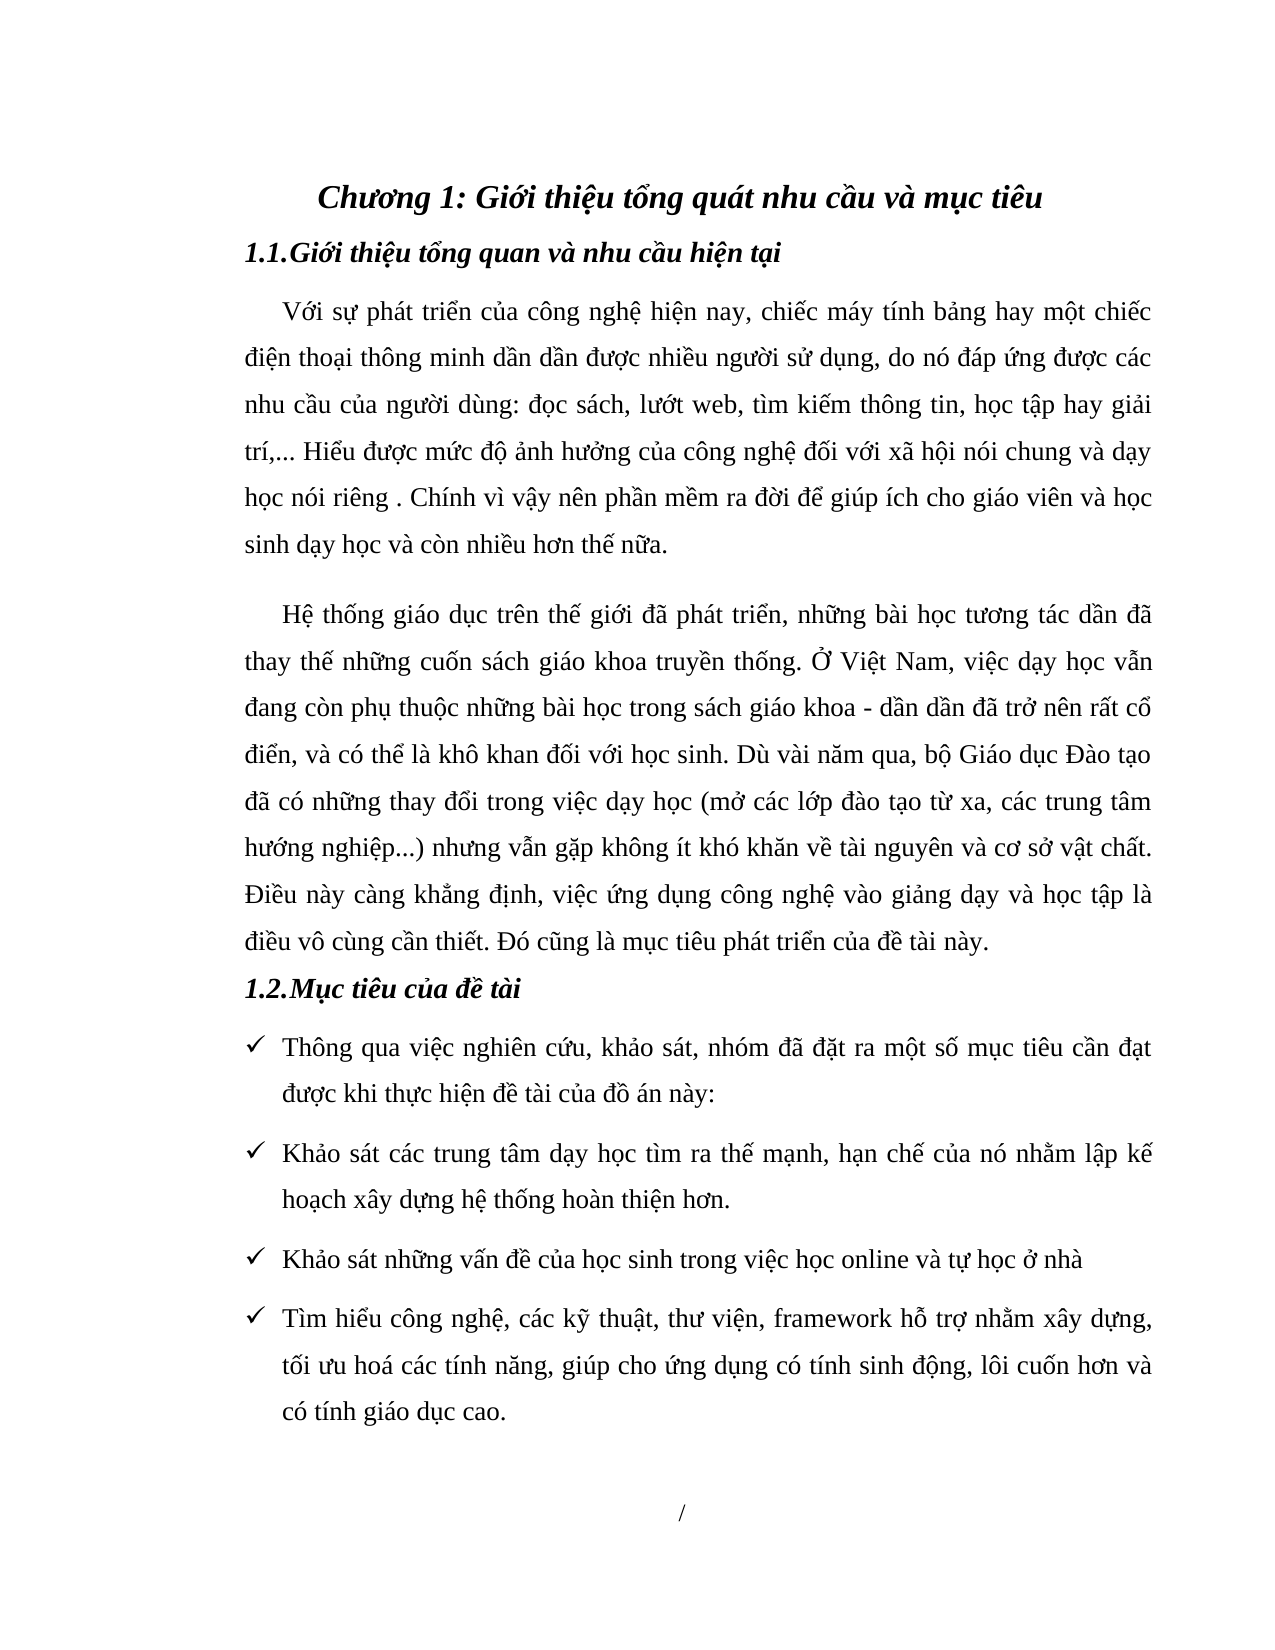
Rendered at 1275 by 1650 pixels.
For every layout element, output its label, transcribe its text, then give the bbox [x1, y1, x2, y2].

list Khảo sát những vấn đề của học sinh trong việc học online và tự học ở nhà [244, 1243, 1154, 1274]
list Tìm hiểu công nghệ, các kỹ thuật, thư viện, framework hỗ trợ nhằm xây dựng, tối ưu hoá các tính năng, giúp cho ứng dụng có tính sinh động, lôi cuốn hơn và có tính giáo dục cao. [244, 1302, 1154, 1427]
text Chương 1: Giới thiệu tổng quát nhu cầu và mục tiêu [207, 177, 1157, 216]
text Giới thiệu tổng quan và nhu cầu hiện tại [244, 235, 1157, 269]
text Mục tiêu của đề tài [244, 971, 1154, 1005]
list Khảo sát các trung tâm dạy học tìm ra thế mạnh, hạn chế của nó nhằm lập kế hoạch xây dựng hệ thống hoàn thiện hơn. [244, 1137, 1154, 1215]
text Với sự phát triển của công nghệ hiện nay, chiếc máy tính bảng hay một chiếc điện thoại thông minh dần dần được nhiều người sử dụng, do nó đáp ứng được các nhu cầu của người dùng: đọc sách, lướt web, tìm kiếm thông tin, học tập hay giải trí,... Hiểu được mức độ ảnh hưởng của công nghệ đối với xã hội nói chung và dạy học nói riêng . Chính vì vậy nên phần mềm ra đời để giúp ích cho giáo viên và học sinh dạy học và còn nhiều hơn thế nữa. [244, 295, 1154, 559]
text Hệ thống giáo dục trên thế giới đã phát triển, những bài học tương tác dần đã thay thế những cuốn sách giáo khoa truyền thống. Ở Việt Nam, việc dạy học vẫn đang còn phụ thuộc những bài học trong sách giáo khoa - dần dần đã trở nên rất cổ điển, và có thể là khô khan đối với học sinh. Dù vài năm qua, bộ Giáo dục Đào tạo đã có những thay đổi trong việc dạy học (mở các lớp đào tạo từ xa, các trung tâm hướng nghiệp...) nhưng vẫn gặp không ít khó khăn về tài nguyên và cơ sở vật chất. Điều này càng khẳng định, việc ứng dụng công nghệ vào giảng dạy và học tập là điều vô cùng cần thiết. Đó cũng là mục tiêu phát triển của đề tài này. [244, 598, 1154, 956]
list Thông qua việc nghiên cứu, khảo sát, nhóm đã đặt ra một số mục tiêu cần đạt được khi thực hiện đề tài của đồ án này: [244, 1031, 1154, 1109]
